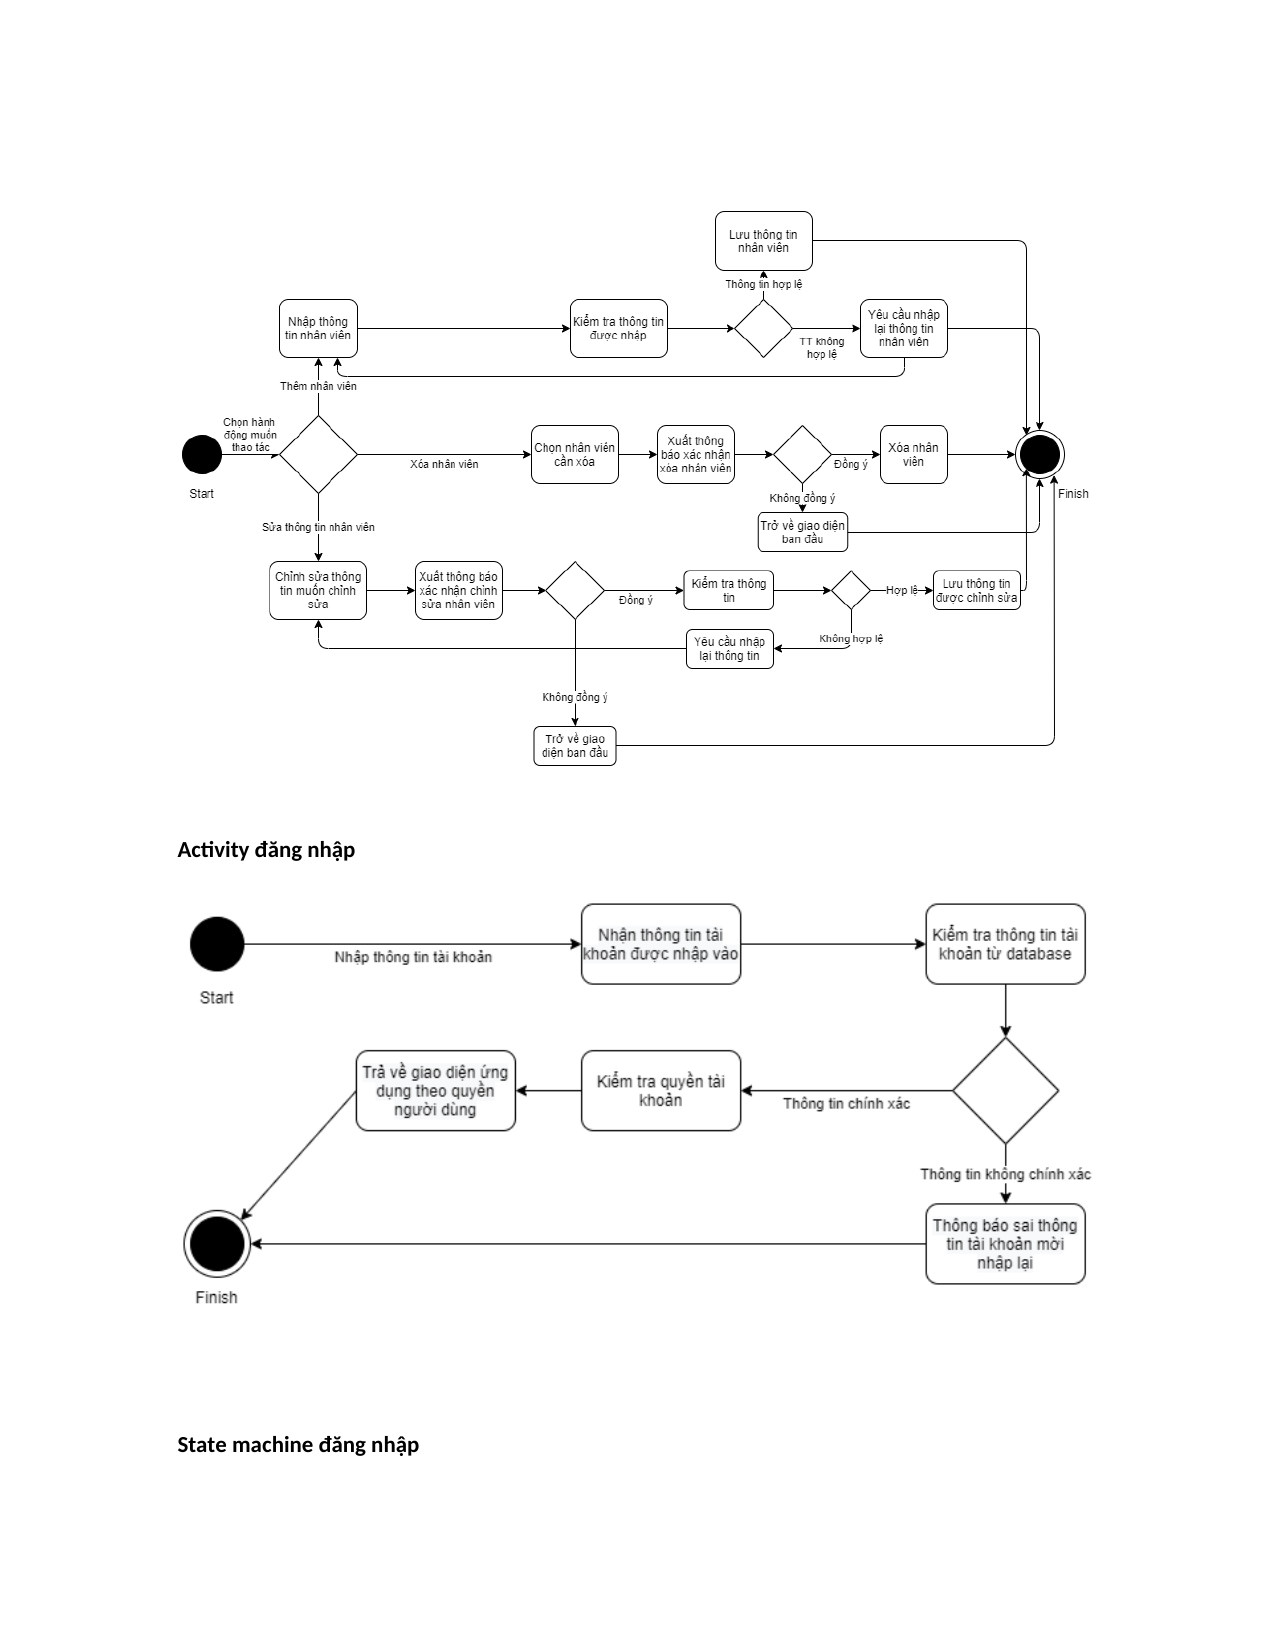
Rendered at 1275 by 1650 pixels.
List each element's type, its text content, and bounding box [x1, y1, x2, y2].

picture [177, 881, 1098, 1318]
text Activity đăng nhập [177, 835, 1098, 863]
picture [177, 206, 1098, 770]
text State machine đăng nhập [177, 1430, 1098, 1458]
